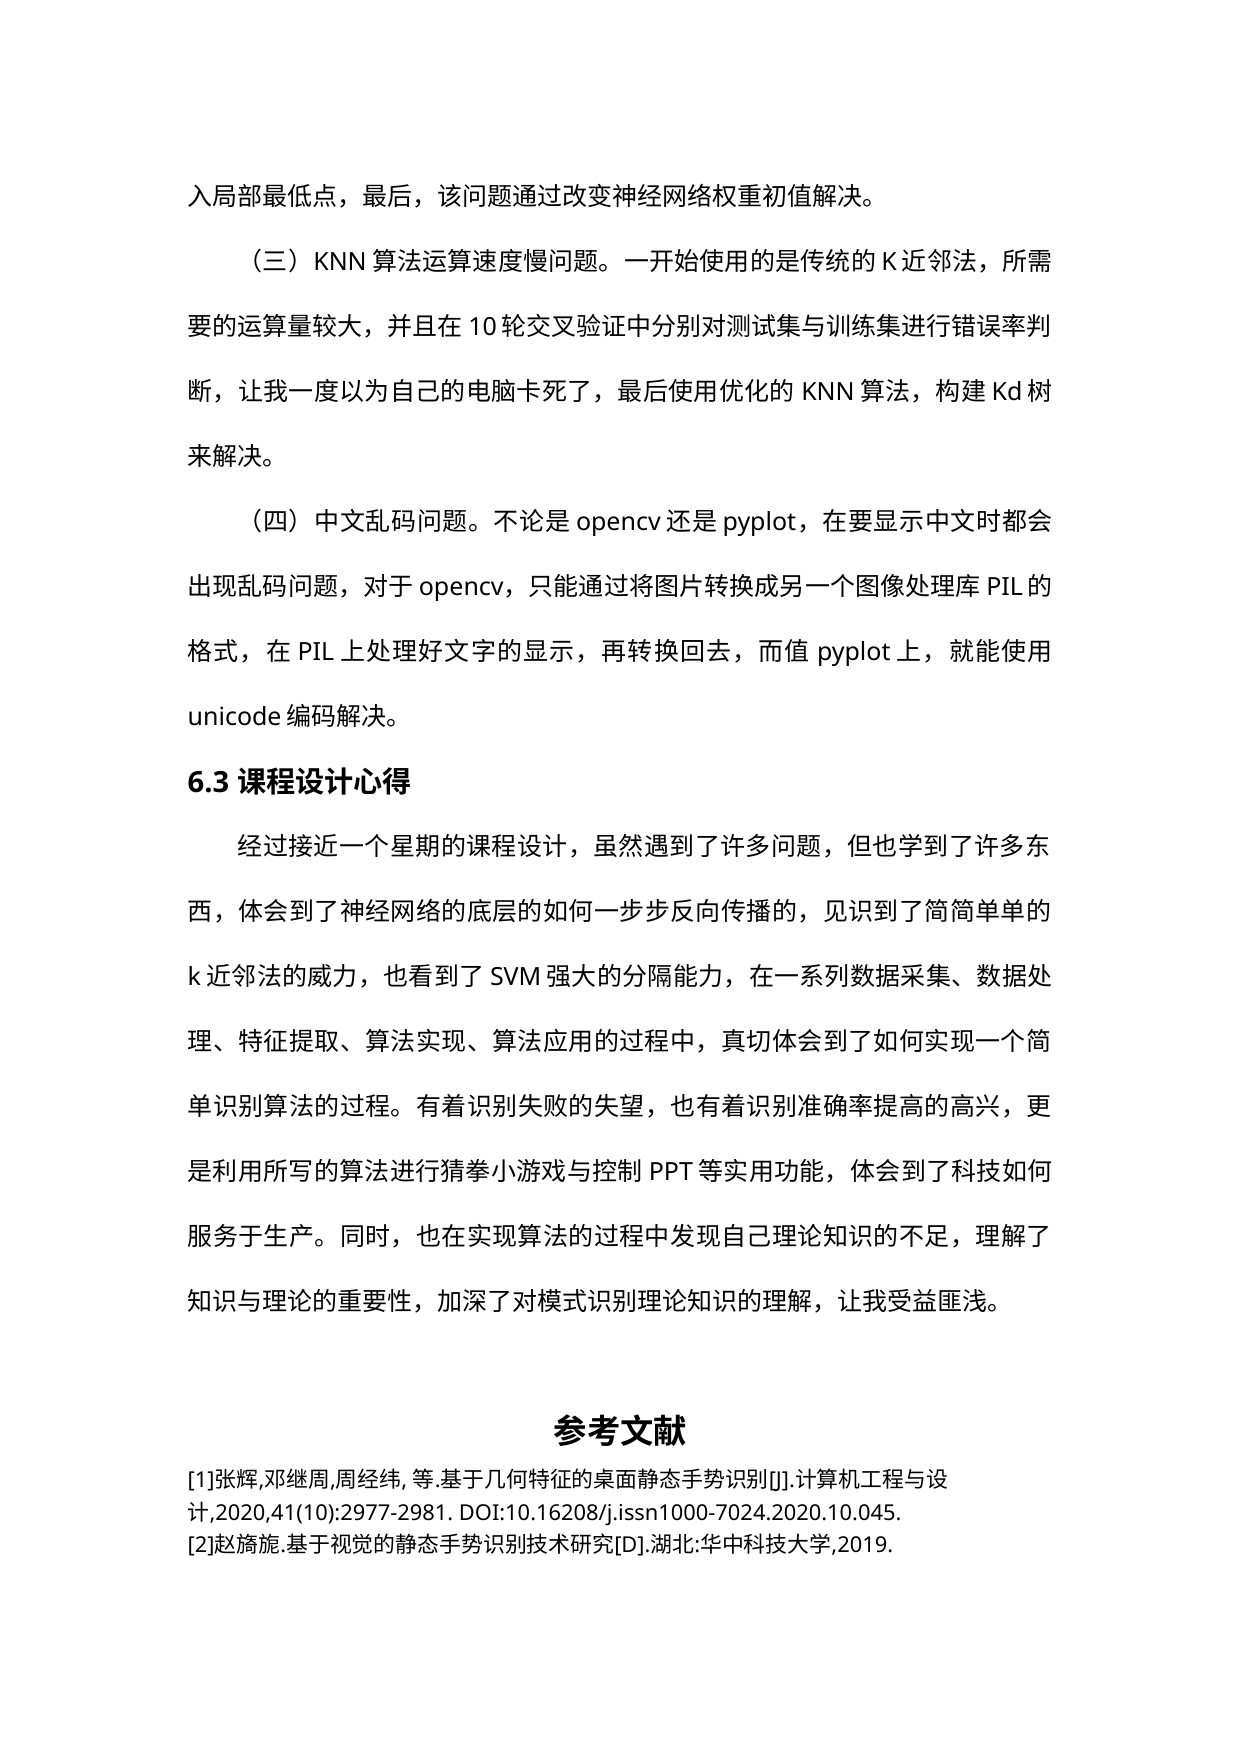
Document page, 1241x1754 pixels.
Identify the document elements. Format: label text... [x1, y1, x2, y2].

text [1]张辉,邓继周,周经纬, 等.基于几何特征的桌面静态手势识别[J].计算机工程与设计,2020,41(10):2977-2981. DOI:10.16208/j.issn1000-7024.2020.10.045. [187, 1462, 1053, 1527]
text [2]赵旖旎.基于视觉的静态手势识别技术研究[D].湖北:华中科技大学,2019. [187, 1527, 1053, 1559]
text （四）中文乱码问题。不论是opencv还是pyplot，在要显示中文时都会出现乱码问题，对于opencv，只能通过将图片转换成另一个图像处理库PIL的格式，在PIL上处理好文字的显示，再转换回去，而值pyplot上，就能使用unicode编码解决。 [187, 487, 1053, 747]
text （三）KNN算法运算速度慢问题。一开始使用的是传统的K近邻法，所需要的运算量较大，并且在10轮交叉验证中分别对测试集与训练集进行错误率判断，让我一度以为自己的电脑卡死了，最后使用优化的KNN算法，构建Kd树来解决。 [187, 227, 1053, 487]
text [187, 162, 1053, 227]
subtitle 6.3 课程设计心得 [187, 747, 1053, 812]
text 经过接近一个星期的课程设计，虽然遇到了许多问题，但也学到了许多东西，体会到了神经网络的底层的如何一步步反向传播的，见识到了简简单单的k近邻法的威力，也看到了SVM强大的分隔能力，在一系列数据采集、数据处理、特征提取、算法实现、算法应用的过程中，真切体会到了如何实现一个简单识别算法的过程。有着识别失败的失望，也有着识别准确率提高的高兴，更是利用所写的算法进行猜拳小游戏与控制PPT等实用功能，体会到了科技如何服务于生产。同时，也在实现算法的过程中发现自己理论知识的不足，理解了知识与理论的重要性，加深了对模式识别理论知识的理解，让我受益匪浅。 [187, 812, 1053, 1332]
subtitle 参考文献 [187, 1397, 1053, 1462]
